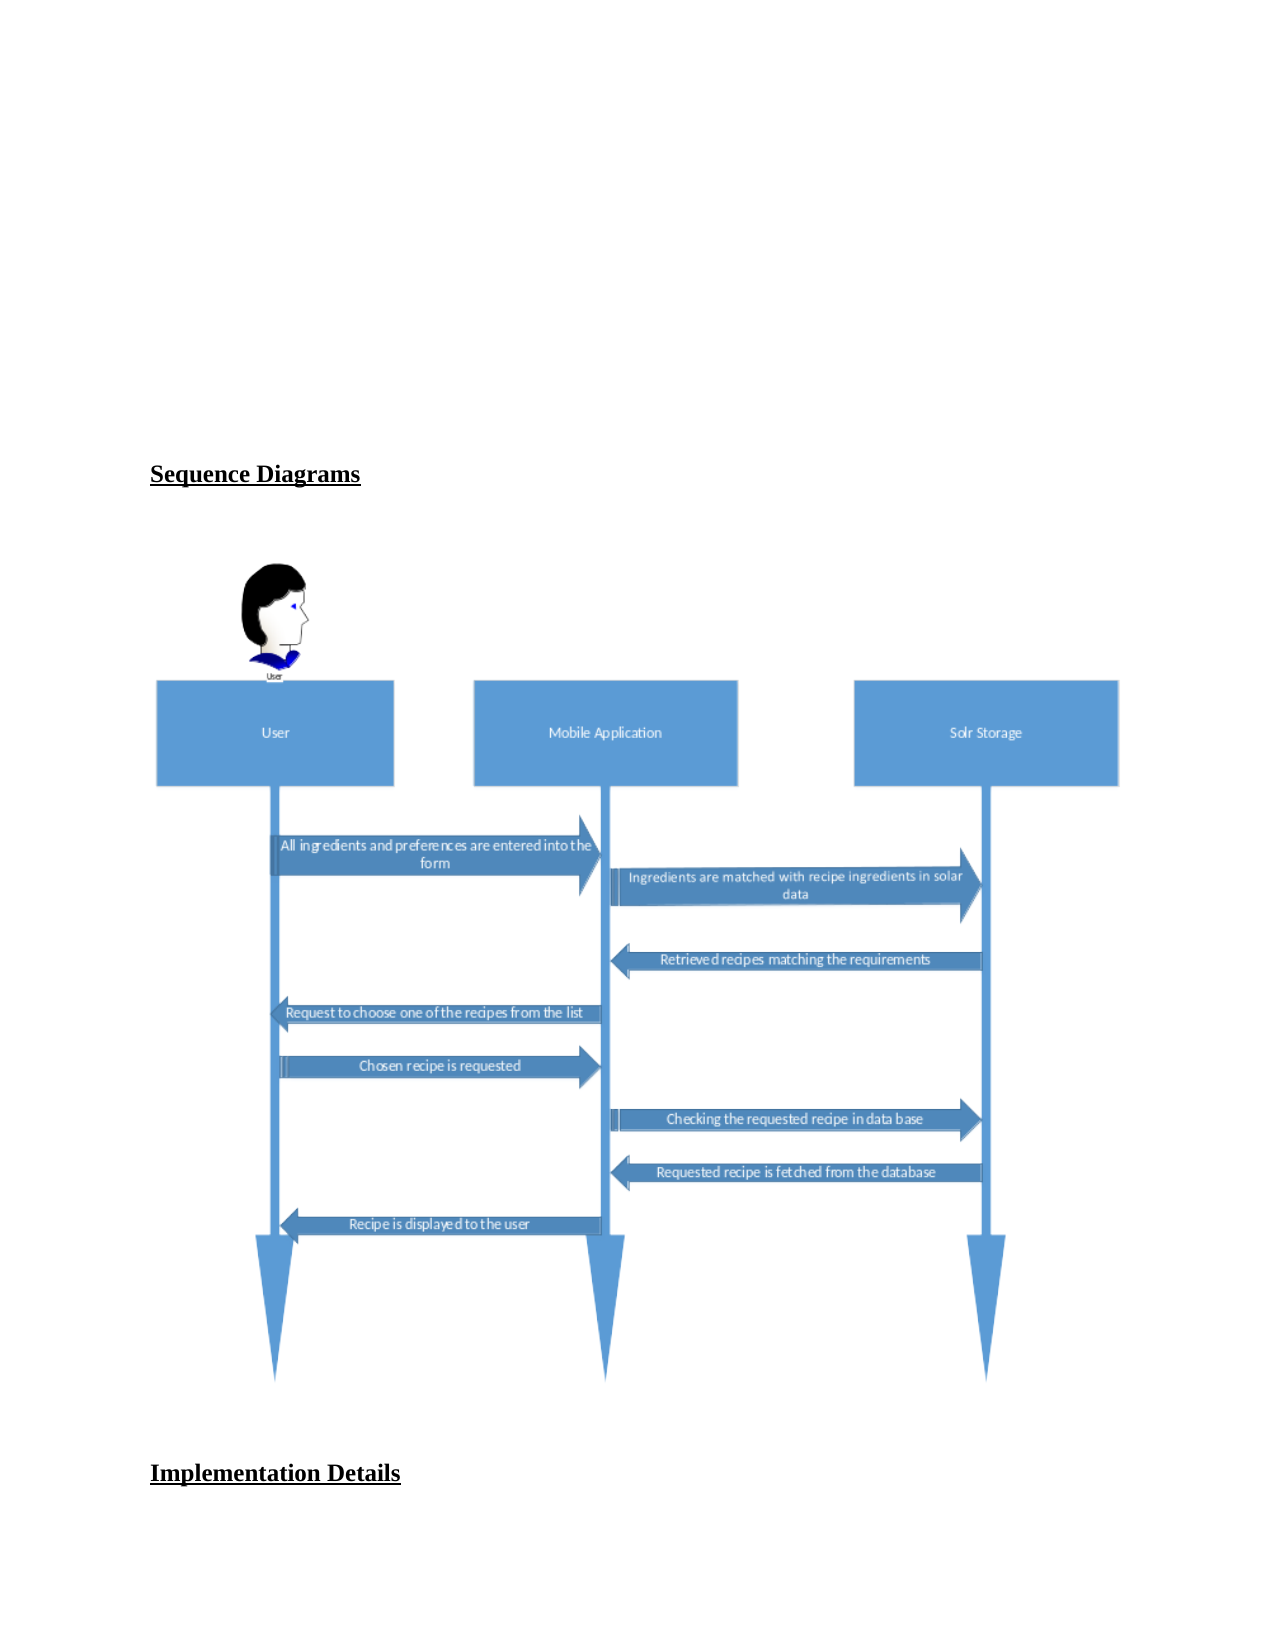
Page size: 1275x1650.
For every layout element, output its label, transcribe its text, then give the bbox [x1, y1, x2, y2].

text Implementation Details [150, 1458, 1125, 1487]
text Sequence Diagrams [150, 459, 1125, 488]
